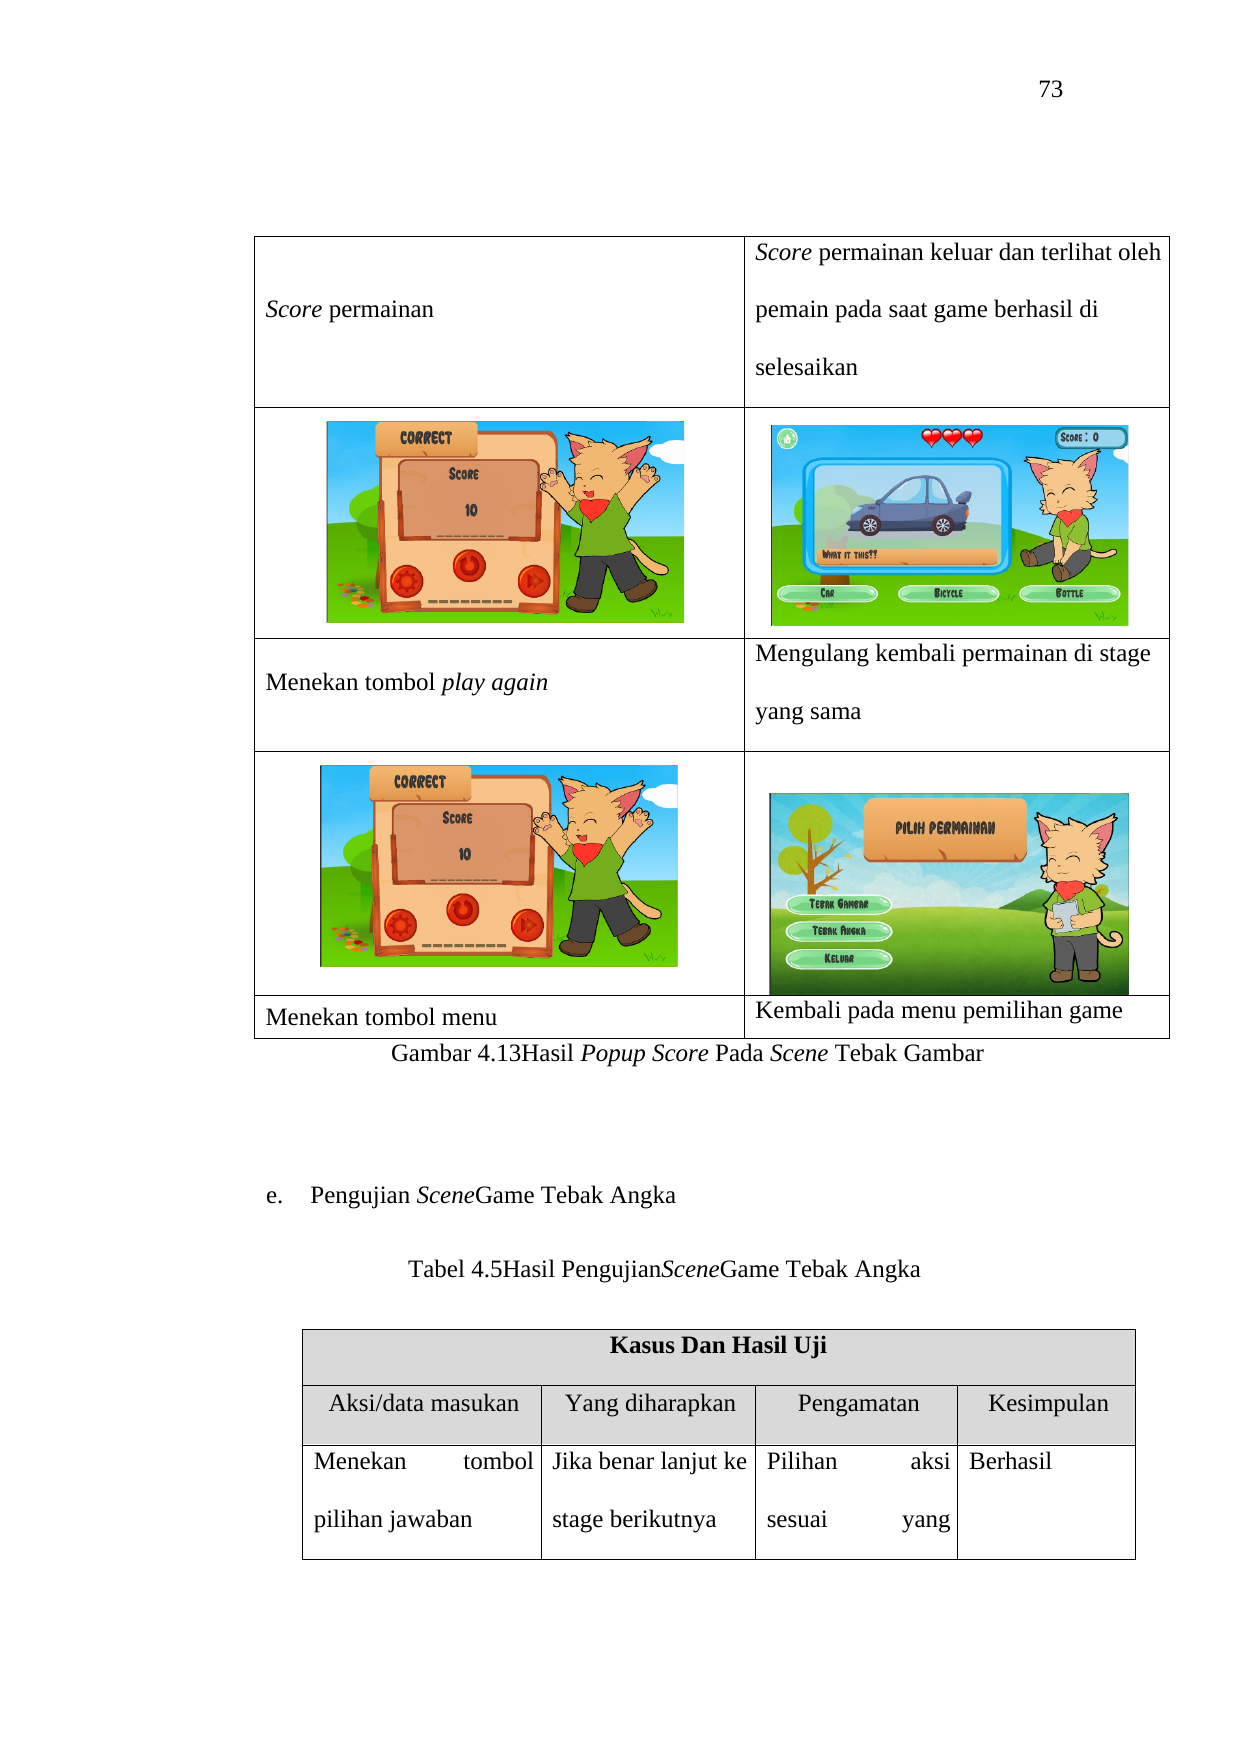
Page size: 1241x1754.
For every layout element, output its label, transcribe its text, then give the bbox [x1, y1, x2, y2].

table_cell Yang diharapkan [542, 1386, 755, 1444]
picture [771, 425, 1129, 626]
table_cell Pengamatan [756, 1386, 957, 1444]
table_cell Score permainan [255, 237, 744, 407]
text Gambar 4.13Hasil Popup Score Pada Scene Tebak Gambar [236, 1038, 1063, 1067]
picture [320, 765, 678, 967]
table_cell [745, 408, 1169, 638]
table_cell Mengulang kembali permainan di stage yang sama [745, 639, 1169, 751]
table_cell Kesimpulan [958, 1386, 1135, 1444]
table_cell Berhasil [958, 1446, 1135, 1559]
table_cell Score permainan keluar dan terlihat oleh pemain pada saat game berhasil di selesaikan [745, 237, 1169, 407]
table_cell [255, 408, 744, 638]
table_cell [303, 1446, 541, 1559]
table_cell [745, 752, 1169, 995]
picture [326, 421, 685, 623]
table_header Kasus Dan Hasil Uji [303, 1330, 1135, 1385]
table_cell Menekan tombol menu [255, 996, 744, 1037]
list Pengujian SceneGame Tebak Angka [266, 1180, 1063, 1209]
table_cell Aksi/data masukan [303, 1386, 541, 1444]
text Tabel 4.5Hasil PengujianSceneGame Tebak Angka [266, 1254, 1063, 1283]
picture [769, 793, 1129, 995]
table_cell Menekan tombol play again [255, 639, 744, 751]
table_cell [255, 752, 744, 995]
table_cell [542, 1446, 755, 1559]
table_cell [756, 1446, 957, 1559]
table_cell Kembali pada menu pemilihan game [745, 996, 1169, 1037]
